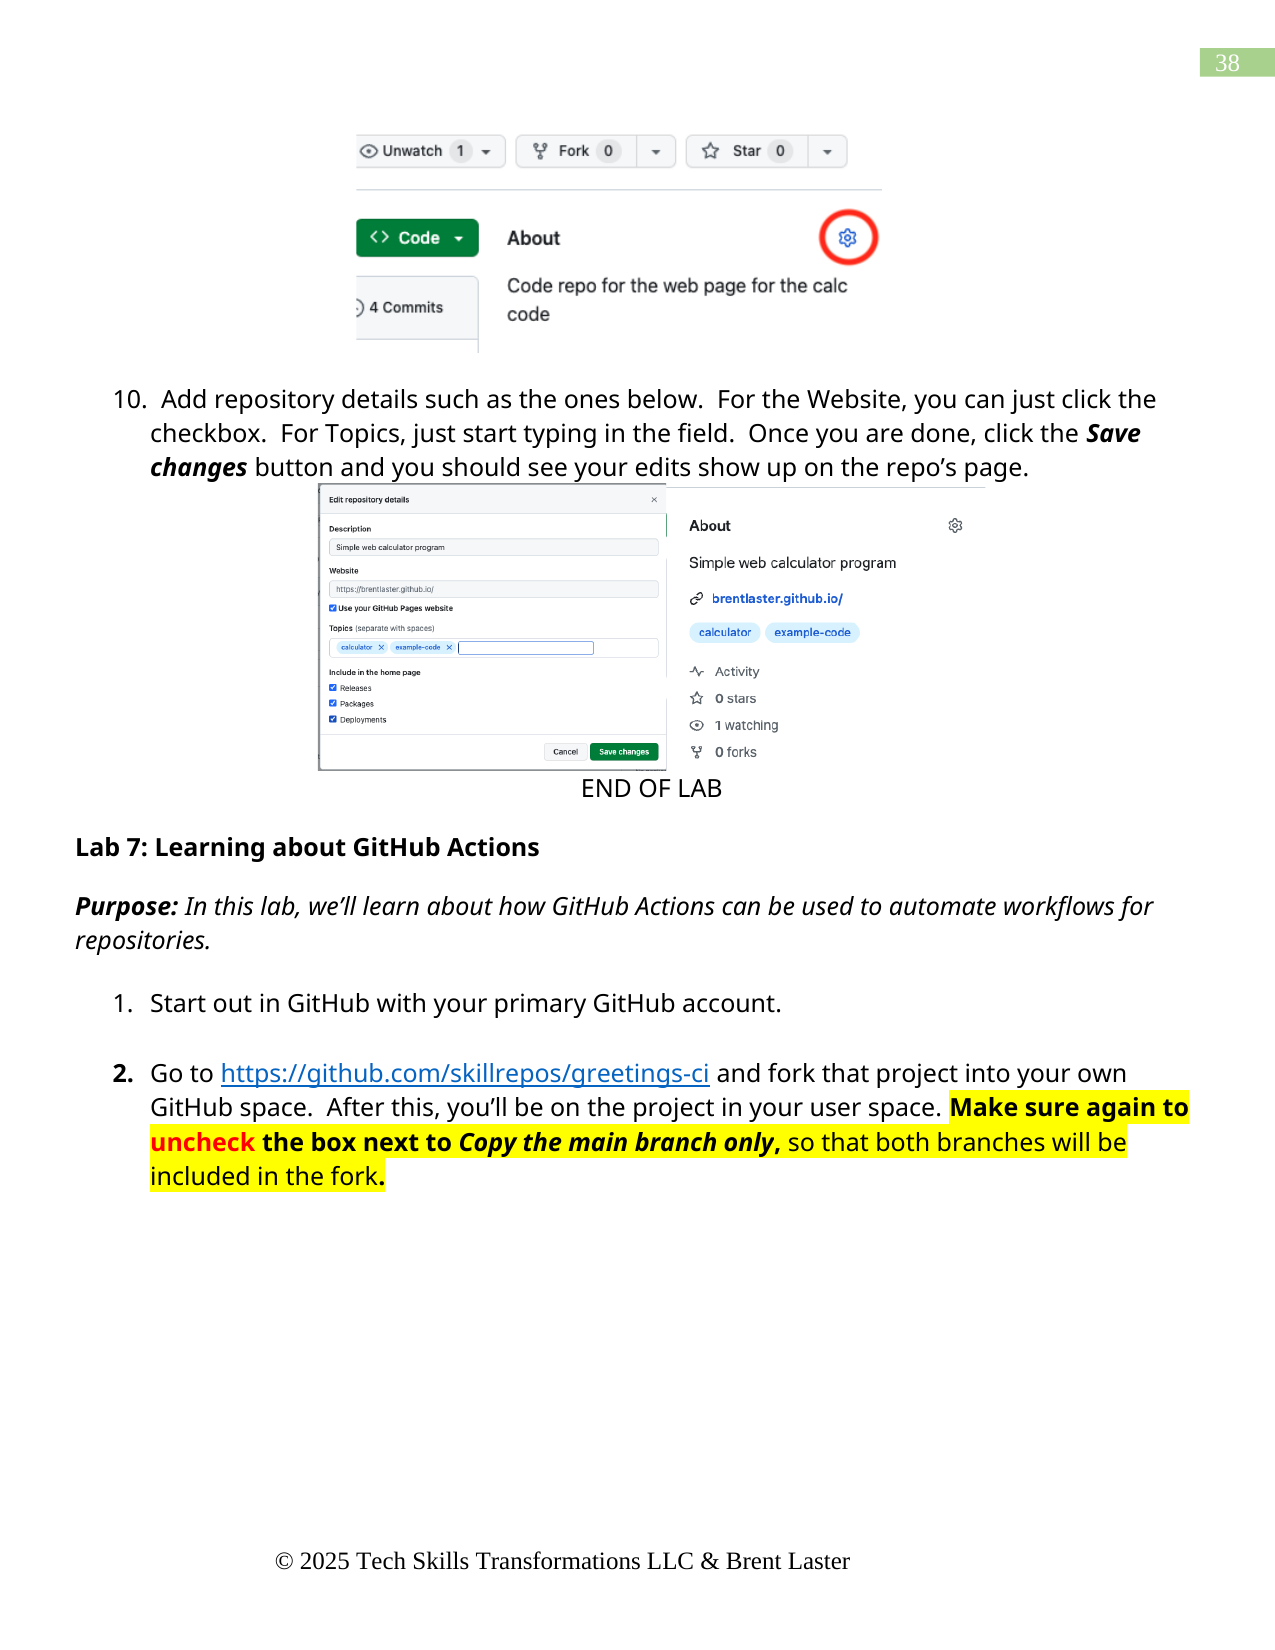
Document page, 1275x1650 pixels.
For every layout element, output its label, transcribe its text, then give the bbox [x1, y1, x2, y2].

text 10. Add repository details such as the ones below. For the Website, you can just click the checkbox. For Topics, just start typing in the field. Once you are done, click the Save changes button and you should see your edits show up on the repo’s page. [112, 381, 1200, 483]
subtitle Purpose: In this lab, we’ll learn about how GitHub Actions can be used to automate workflows for repositories. [75, 888, 1200, 985]
list Go to https://github.com/skillrepos/greetings-ci and fork that project into your own GitHub space. After this, you’ll be on the project in your user space. Make sure again to uncheck the box next to Copy the main branch only, so that both branches will be included in the fork. [112, 1056, 1200, 1192]
list Start out in GitHub with your primary GitHub account. [112, 985, 1200, 1019]
text END OF LAB [75, 770, 1200, 804]
picture [356, 124, 882, 353]
subtitle Lab 7: Learning about GitHub Actions [75, 829, 1200, 863]
picture [317, 483, 986, 771]
